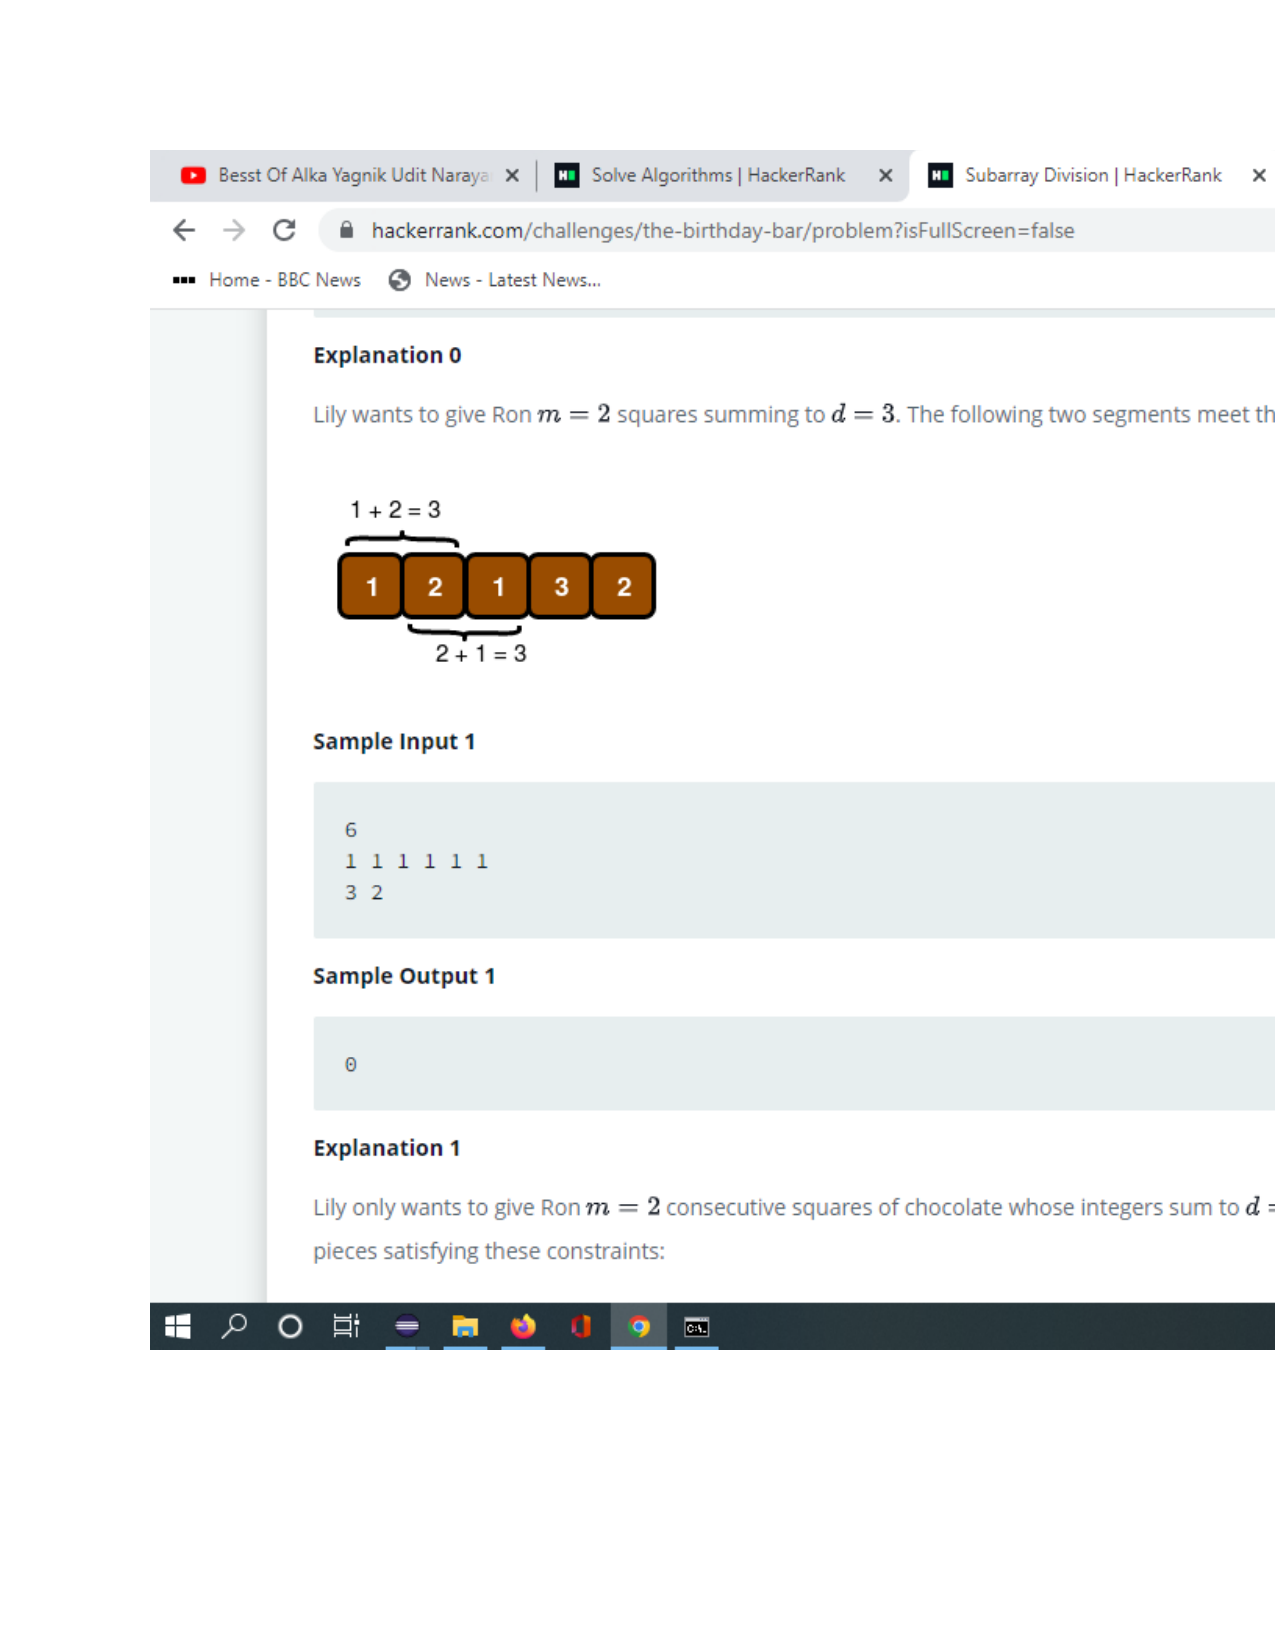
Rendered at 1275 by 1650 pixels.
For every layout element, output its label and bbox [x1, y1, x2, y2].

picture [150, 150, 1275, 1350]
